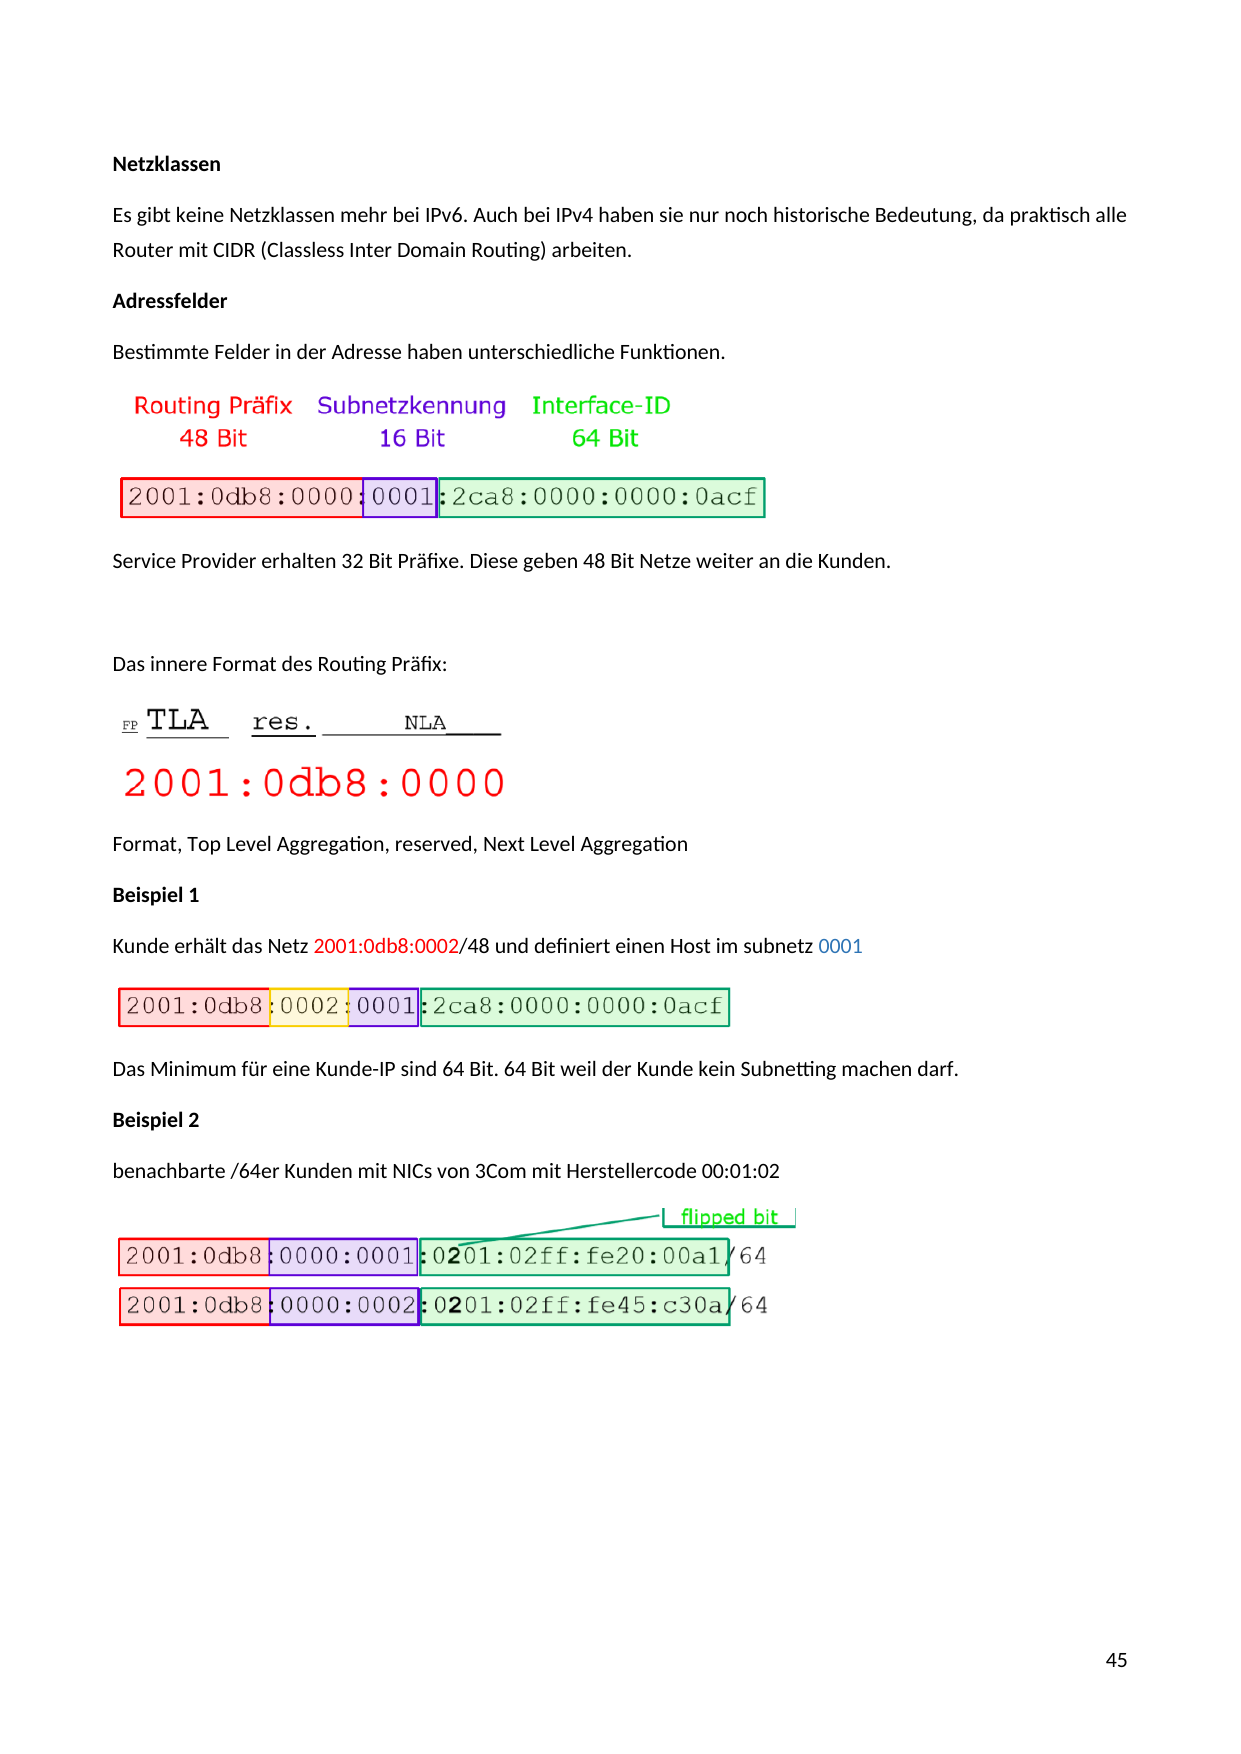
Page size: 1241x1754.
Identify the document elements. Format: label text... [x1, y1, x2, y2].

text Adressfelder [112, 287, 1128, 314]
text Beispiel 2 [112, 1106, 1128, 1133]
picture [112, 1208, 796, 1331]
text Service Provider erhalten 32 Bit Präfixe. Diese geben 48 Bit Netze weiter an die Kunden. [112, 547, 1128, 574]
picture [112, 983, 733, 1031]
text Beispiel 1 [112, 881, 1128, 908]
text Das Minimum für eine Kunde-IP sind 64 Bit. 64 Bit weil der Kunde kein Subnetting machen darf. [112, 1055, 1128, 1082]
text Kunde erhält das Netz 2001:0db8:0002/48 und definiert einen Host im subnetz 0001 [112, 933, 1128, 959]
text benachbarte /64er Kunden mit NICs von 3Com mit Herstellercode 00:01:02 [112, 1158, 1128, 1184]
picture [112, 701, 509, 806]
text Netzklassen [112, 150, 1128, 177]
text Bestimmte Felder in der Adresse haben unterschiedliche Funktionen. [112, 338, 1128, 365]
text Es gibt keine Netzklassen mehr bei IPv6. Auch bei IPv4 haben sie nur noch historische Bedeutung, da praktisch alle Router mit CIDR (Classless Inter Domain Routing) arbeiten. [112, 201, 1128, 262]
picture [112, 389, 771, 523]
